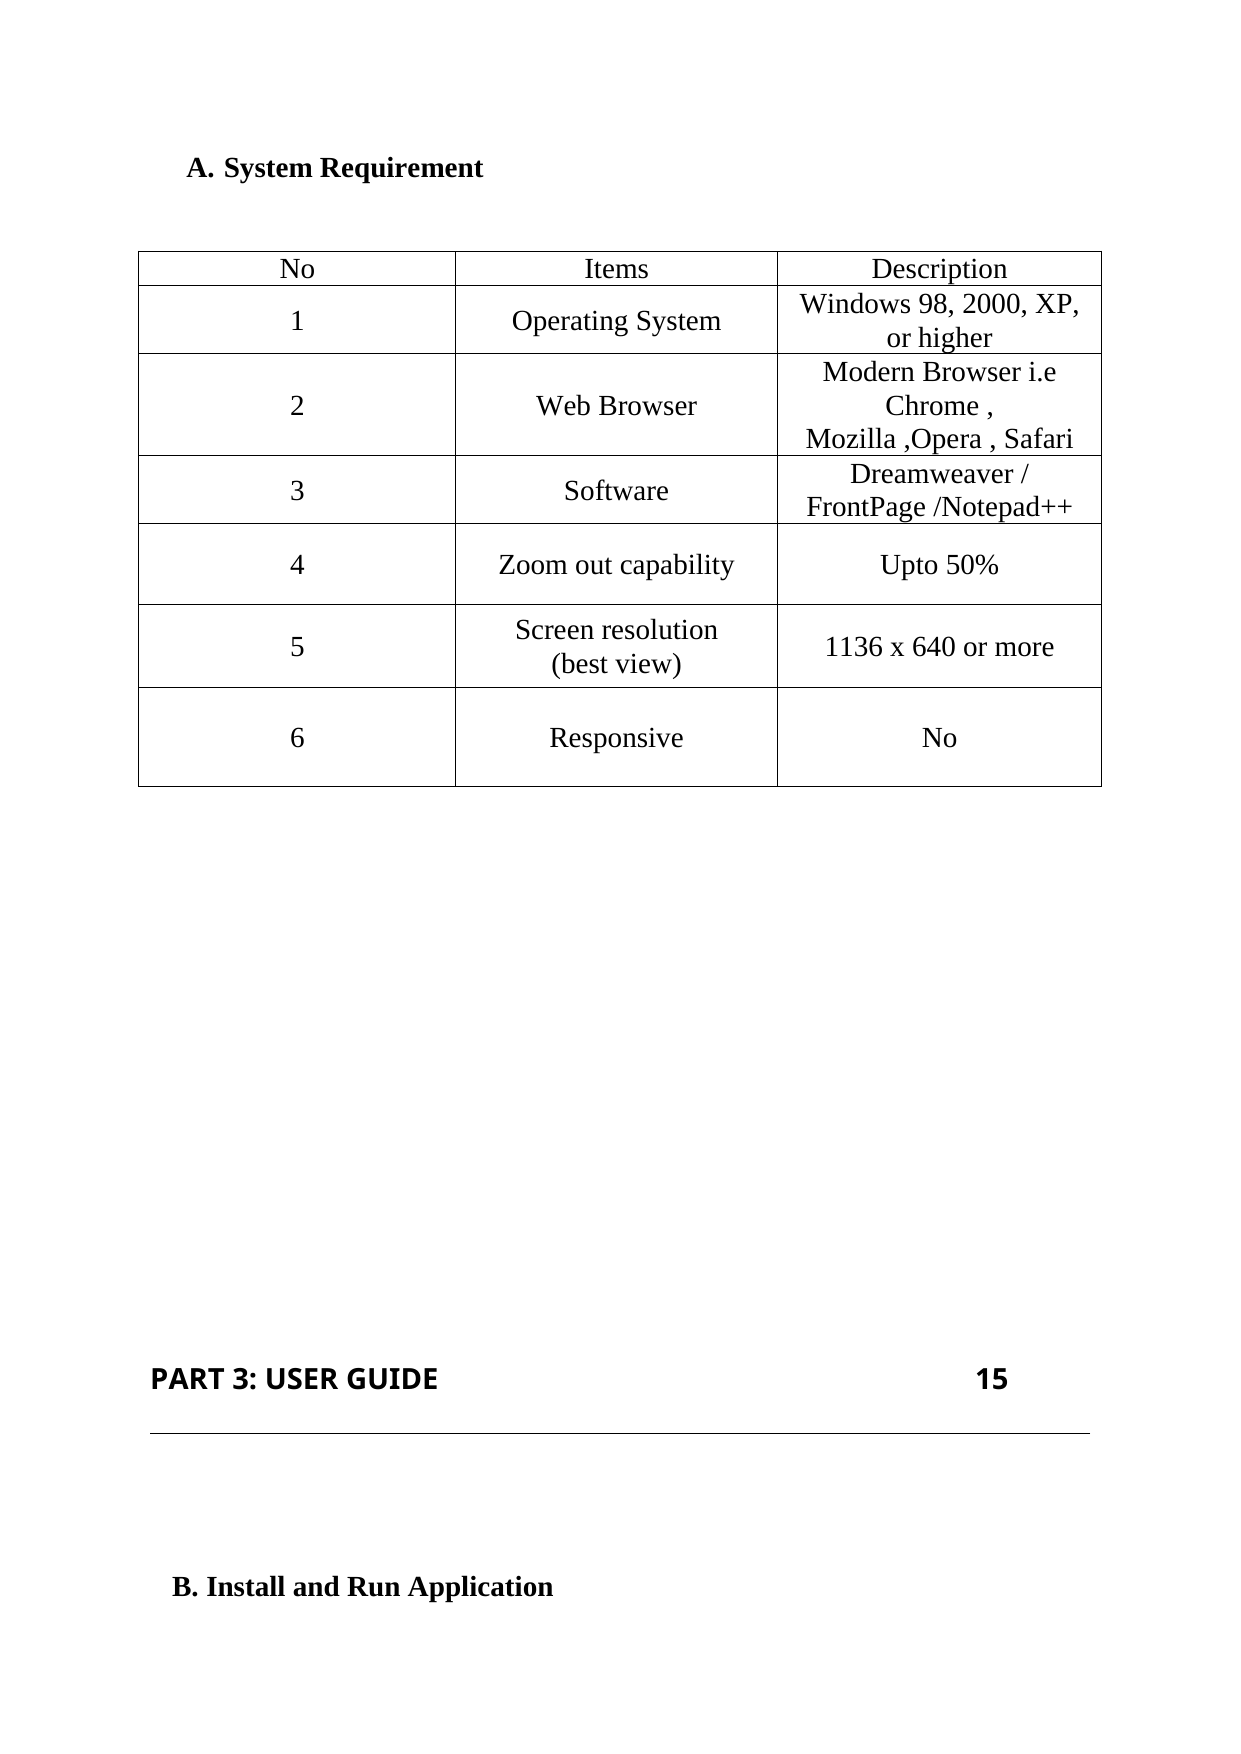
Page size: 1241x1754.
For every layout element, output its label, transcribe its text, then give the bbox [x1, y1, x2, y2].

table_header No [139, 252, 455, 285]
table_cell Screen resolution (best view) [456, 605, 777, 687]
table_cell 4 [139, 524, 455, 604]
table_header Items [456, 252, 777, 285]
table_cell Dreamweaver / FrontPage /Notepad++ [778, 456, 1101, 523]
text B. Install and Run Application [150, 1569, 1090, 1602]
table_cell Windows 98, 2000, XP, or higher [778, 286, 1101, 353]
table_cell Web Browser [456, 354, 777, 455]
table_cell 2 [139, 354, 455, 455]
table_cell 6 [139, 688, 455, 786]
table_cell 5 [139, 605, 455, 687]
table_cell 3 [139, 456, 455, 523]
table_cell Upto 50% [778, 524, 1101, 604]
table_cell Operating System [456, 286, 777, 353]
table_cell Modern Browser i.e Chrome , Mozilla ,Opera , Safari [778, 354, 1101, 455]
table_cell 1136 x 640 or more [778, 605, 1101, 687]
text PART 3: USER GUIDE 15 [150, 1358, 1090, 1398]
table_cell 1 [139, 286, 455, 353]
table_header Description [778, 252, 1101, 285]
list System Requirement [186, 150, 1090, 183]
table_cell Zoom out capability [456, 524, 777, 604]
table_cell Responsive [456, 688, 777, 786]
table_cell No [778, 688, 1101, 786]
table_cell Software [456, 456, 777, 523]
